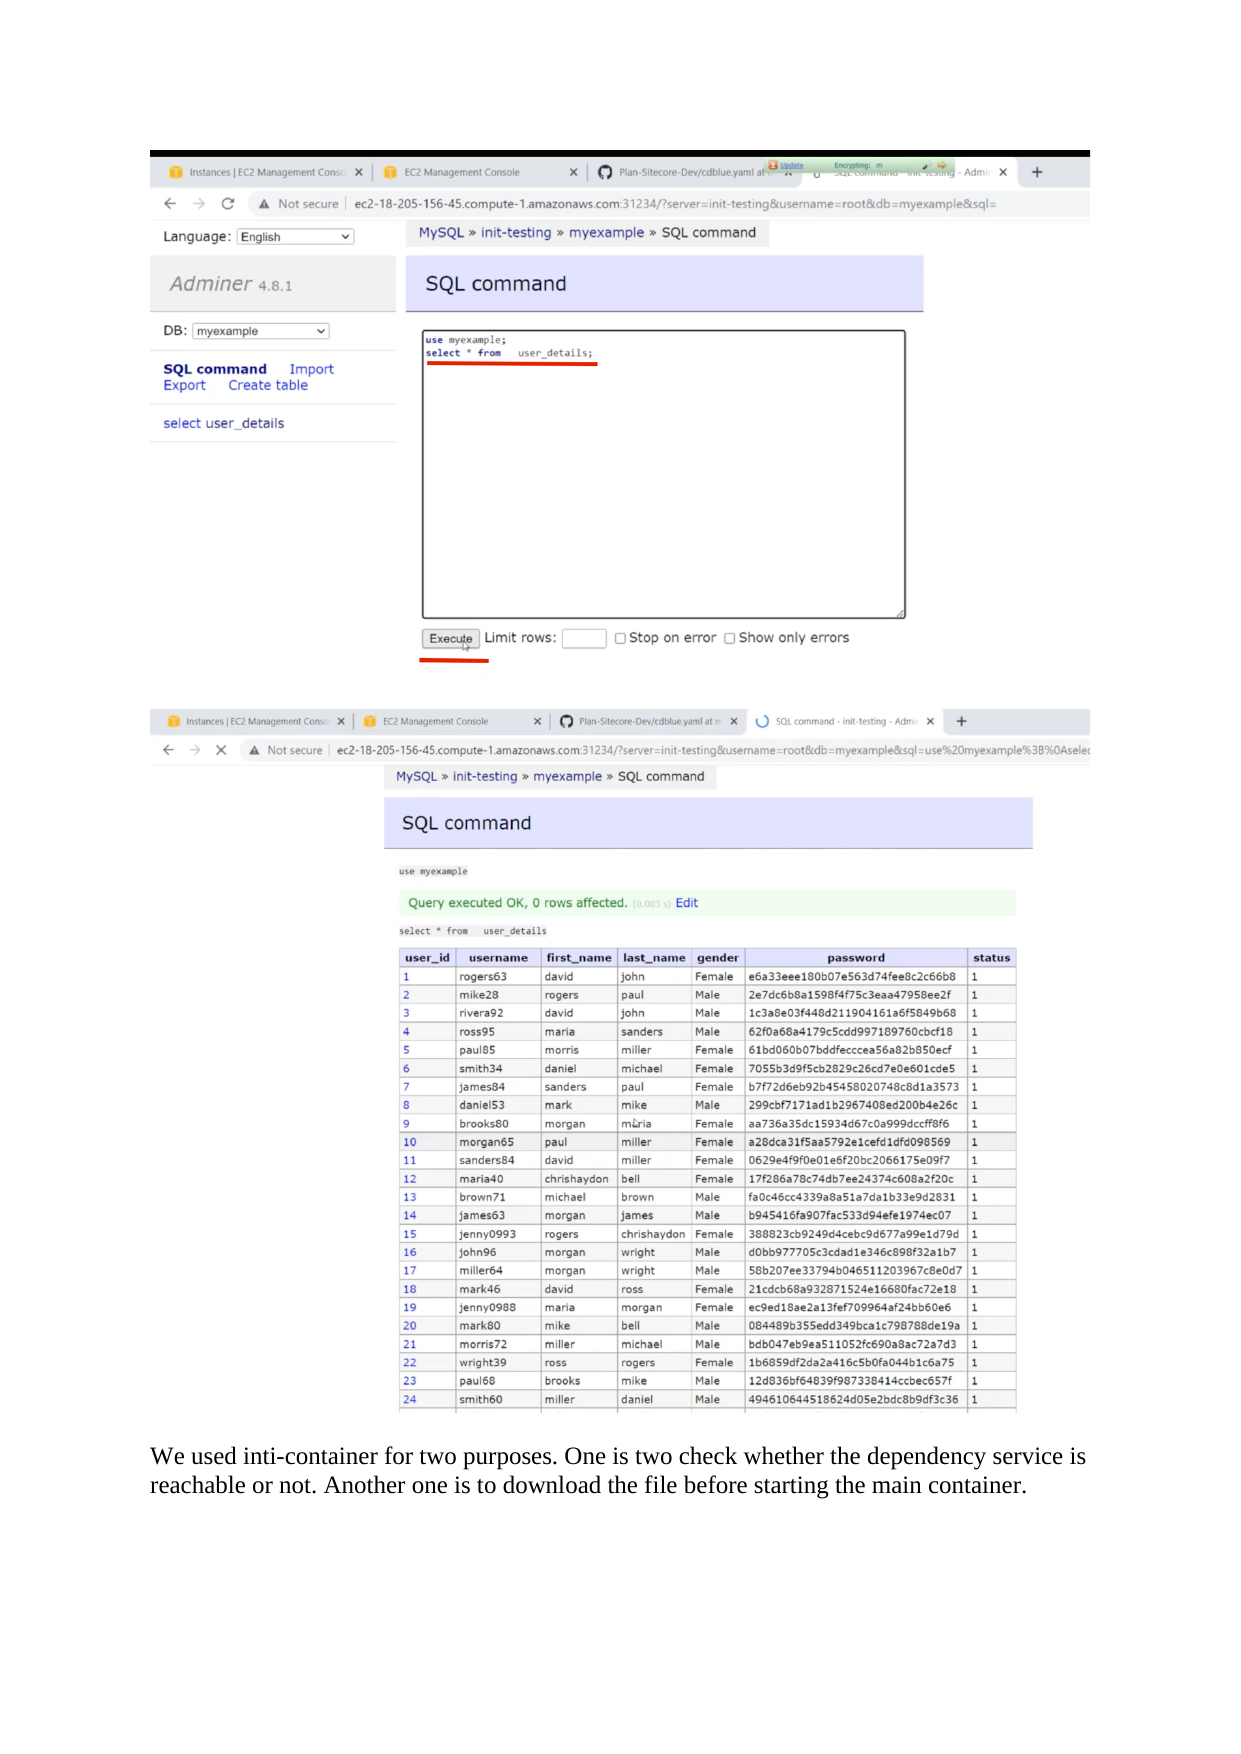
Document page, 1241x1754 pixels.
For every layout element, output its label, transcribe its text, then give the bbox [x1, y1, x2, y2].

picture [150, 150, 1091, 1413]
text We used inti-container for two purposes. One is two check whether the dependency service is reachable or not. Another one is to download the file before starting the main container. [150, 1441, 1090, 1499]
